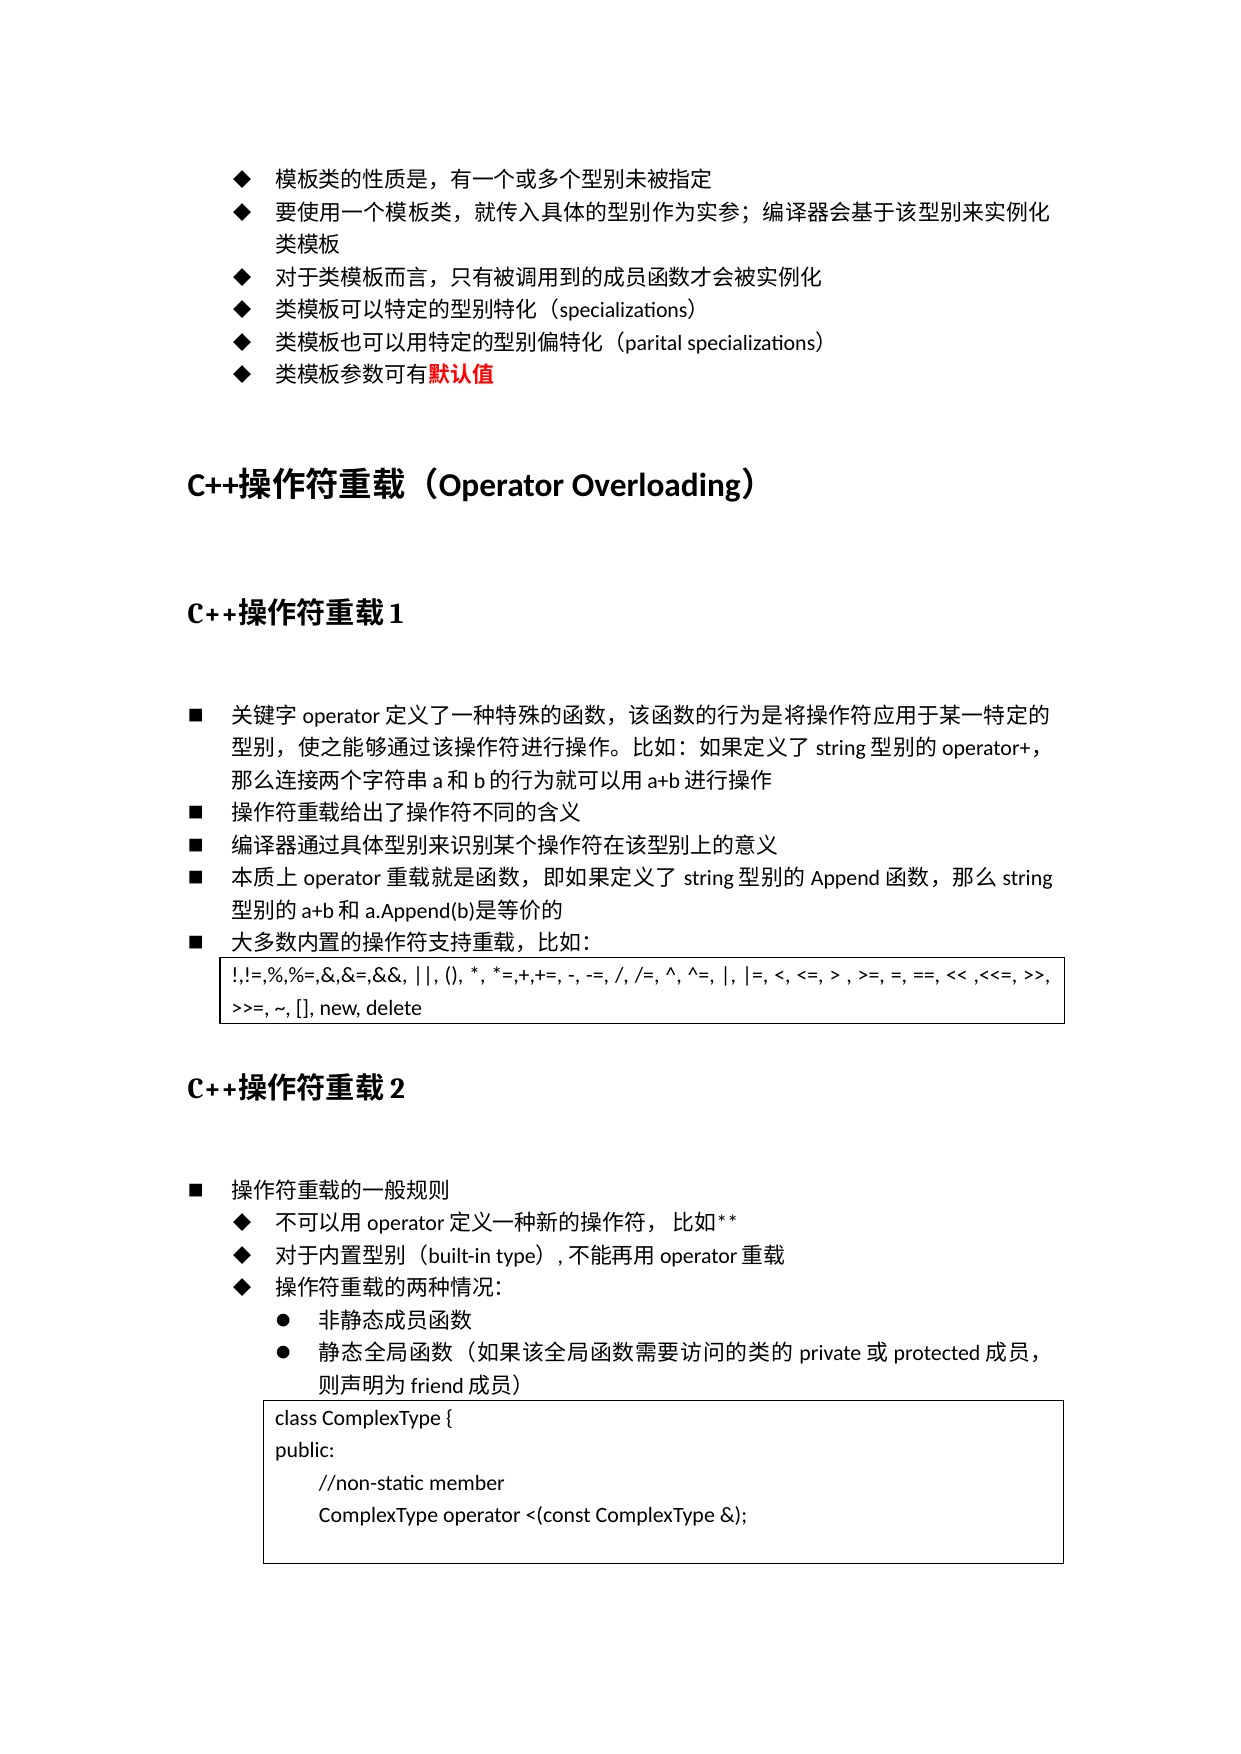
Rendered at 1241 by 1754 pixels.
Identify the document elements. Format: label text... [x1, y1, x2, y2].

list 操作符重载给出了操作符不同的含义 [187, 795, 1053, 827]
list 大多数内置的操作符支持重载，比如： [187, 925, 1053, 957]
list 本质上operator重载就是函数，即如果定义了string型别的Append函数，那么string型别的a+b和a.Append(b)是等价的 [187, 860, 1053, 925]
list 操作符重载的一般规则 [187, 1172, 1053, 1205]
list 要使用一个模板类，就传入具体的型别作为实参；编译器会基于该型别来实例化类模板 [231, 194, 1053, 259]
list 模板类的性质是，有一个或多个型别未被指定 [231, 162, 1053, 194]
list 非静态成员函数 [275, 1302, 1053, 1335]
list 编译器通过具体型别来识别某个操作符在该型别上的意义 [187, 827, 1053, 860]
list 不可以用operator定义一种新的操作符， 比如** [231, 1205, 1053, 1237]
list 类模板可以特定的型别特化（specializations） [231, 292, 1053, 324]
list 对于类模板而言，只有被调用到的成员函数才会被实例化 [231, 259, 1053, 292]
list 对于内置型别（built-in type）, 不能再用operator重载 [231, 1237, 1053, 1270]
list 类模板也可以用特定的型别偏特化（parital specializations） [231, 324, 1053, 357]
subtitle C++操作符重载1 [187, 578, 1053, 643]
list 关键字operator定义了一种特殊的函数，该函数的行为是将操作符应用于某一特定的型别，使之能够通过该操作符进行操作。比如：如果定义了string型别的operator+，那么连接两个字符串a和b的行为就可以用a+b进行操作 [187, 697, 1053, 795]
table_header !,!=,%,%=,&,&=,&&, ||, (), *, *=,+,+=, -, -=, /, /=, ^, ^=, |, |=, <, <=, > , >=, =, ==, << ,<<=, >>, >>=, ~, [], new, delete [221, 958, 1064, 1023]
list 操作符重载的两种情况： [231, 1270, 1053, 1302]
subtitle C++操作符重载（Operator Overloading） [187, 449, 1053, 514]
list 静态全局函数（如果该全局函数需要访问的类的private或protected成员，则声明为friend成员） [275, 1335, 1053, 1400]
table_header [264, 1401, 1063, 1563]
list 类模板参数可有默认值 [231, 357, 1053, 389]
subtitle C++操作符重载2 [187, 1053, 1053, 1118]
